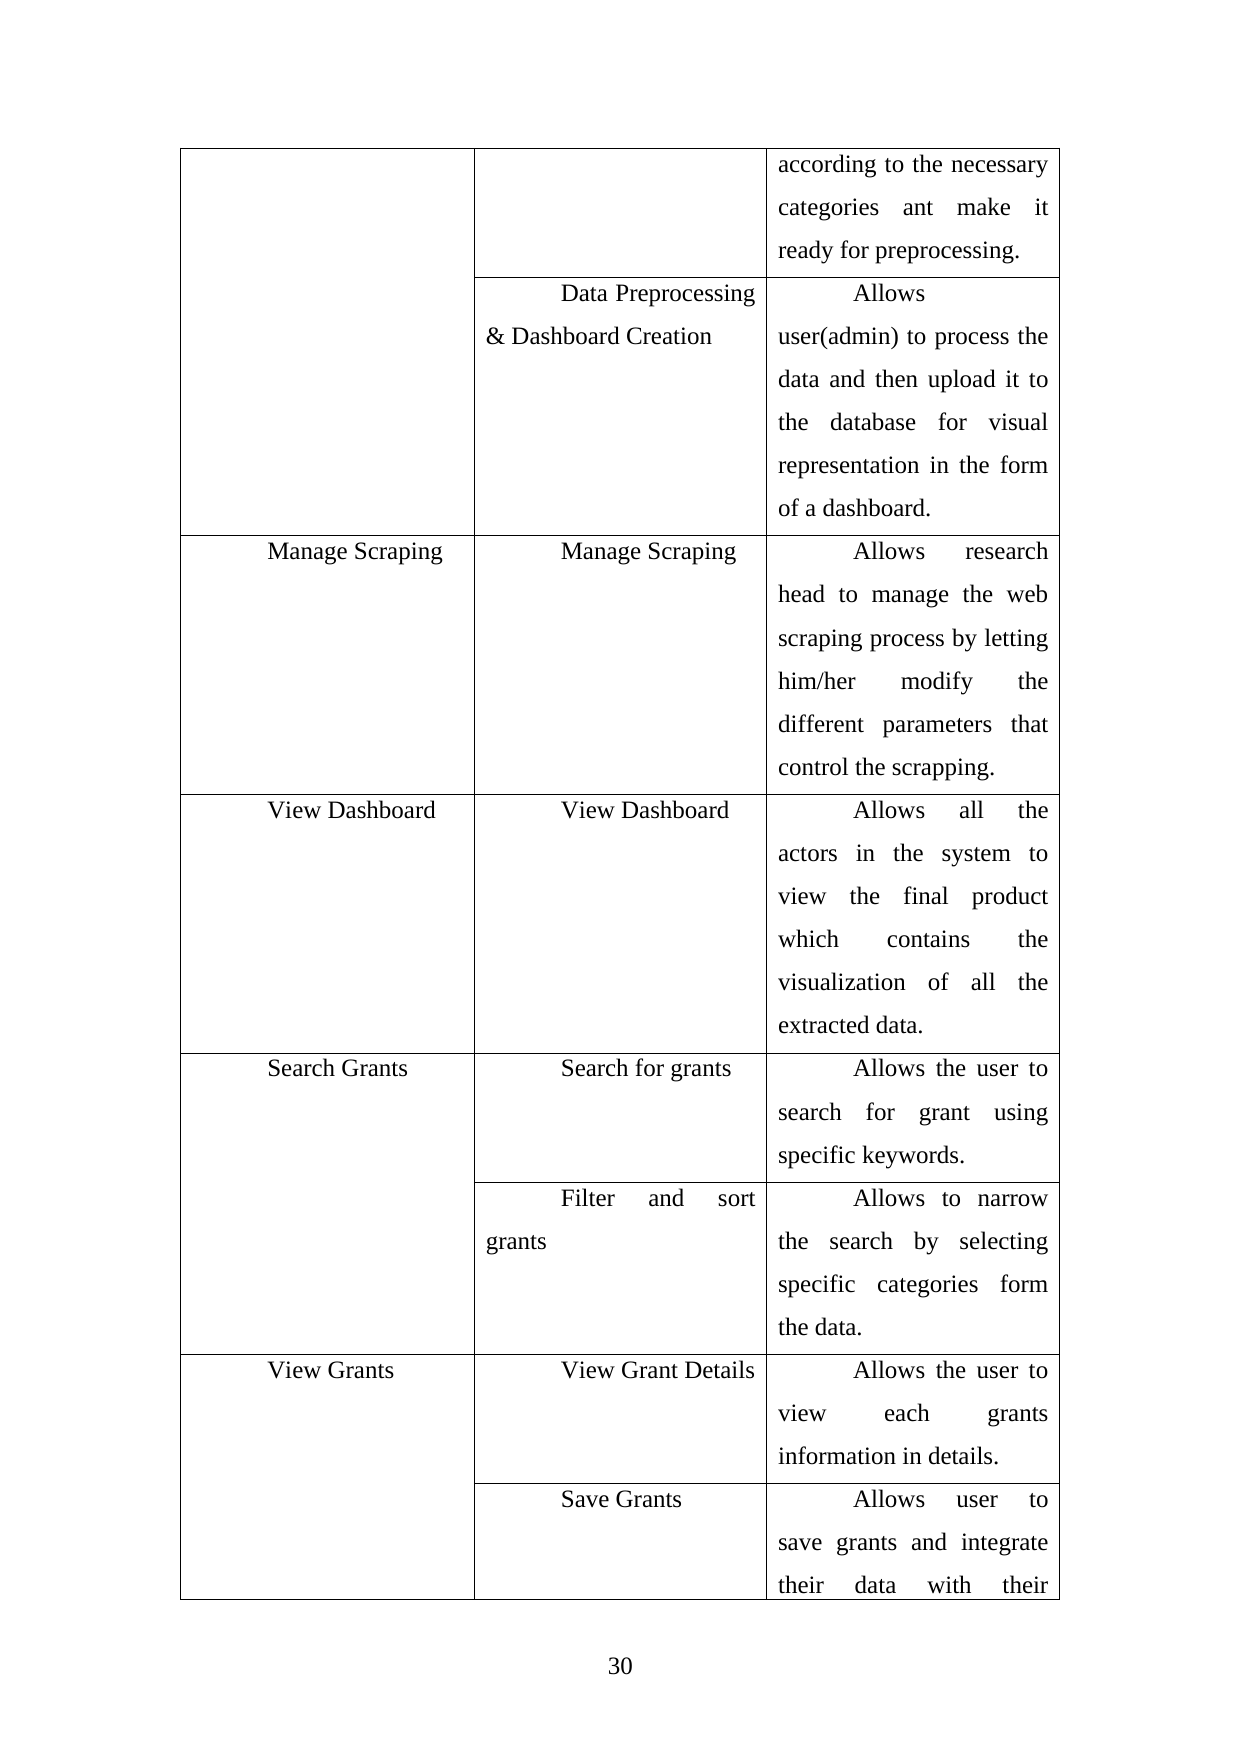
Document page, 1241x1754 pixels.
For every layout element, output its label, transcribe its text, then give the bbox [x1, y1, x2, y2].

table_cell Search Grants [181, 1054, 474, 1354]
table_cell Allows the user to view each grants information in details. [767, 1355, 1059, 1483]
table_cell Manage Scraping [181, 536, 474, 794]
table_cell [475, 149, 766, 277]
table_cell Allows user(admin) to process the data and then upload it to the database for visual representation in the form of a dashboard. [767, 278, 1059, 535]
table_cell Allows the user to search for grant using specific keywords. [767, 1054, 1059, 1182]
table_cell Filter and sort grants [475, 1183, 766, 1354]
table_cell Save Grants [475, 1484, 766, 1599]
table_cell View Dashboard [181, 795, 474, 1052]
table_cell View Grant Details [475, 1355, 766, 1483]
table_cell Data Preprocessing & Dashboard Creation [475, 278, 766, 535]
table_cell Allows all the actors in the system to view the final product which contains the visualization of all the extracted data. [767, 795, 1059, 1052]
table_cell Allows to narrow the search by selecting specific categories form the data. [767, 1183, 1059, 1354]
table_cell Allows research head to manage the web scraping process by letting him/her modify the different parameters that control the scrapping. [767, 536, 1059, 794]
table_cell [767, 149, 1059, 277]
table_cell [767, 1484, 1059, 1599]
table_cell Search for grants [475, 1054, 766, 1182]
table_cell View Grants [181, 1355, 474, 1599]
table_cell View Dashboard [475, 795, 766, 1052]
table_cell Manage Scraping [475, 536, 766, 794]
